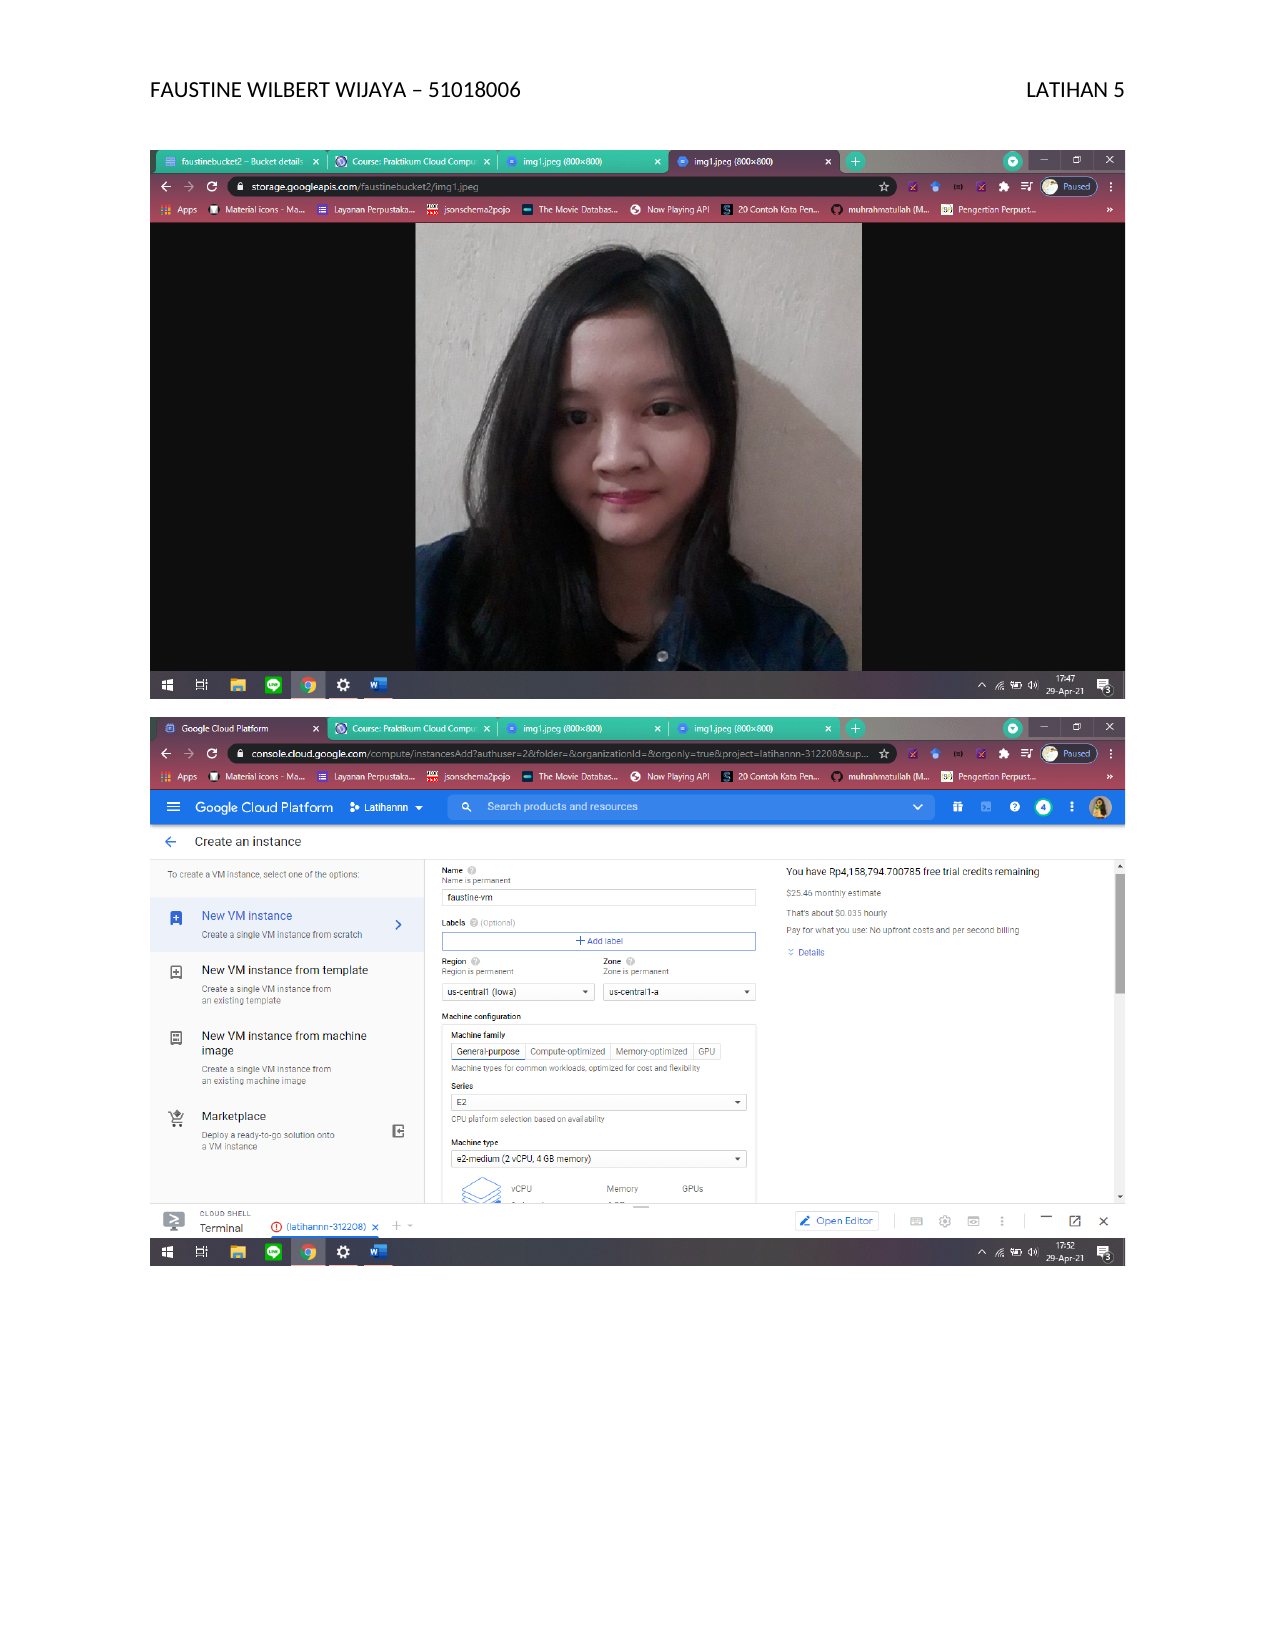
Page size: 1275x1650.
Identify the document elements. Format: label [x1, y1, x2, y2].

picture [150, 717, 1125, 1266]
picture [150, 150, 1125, 699]
